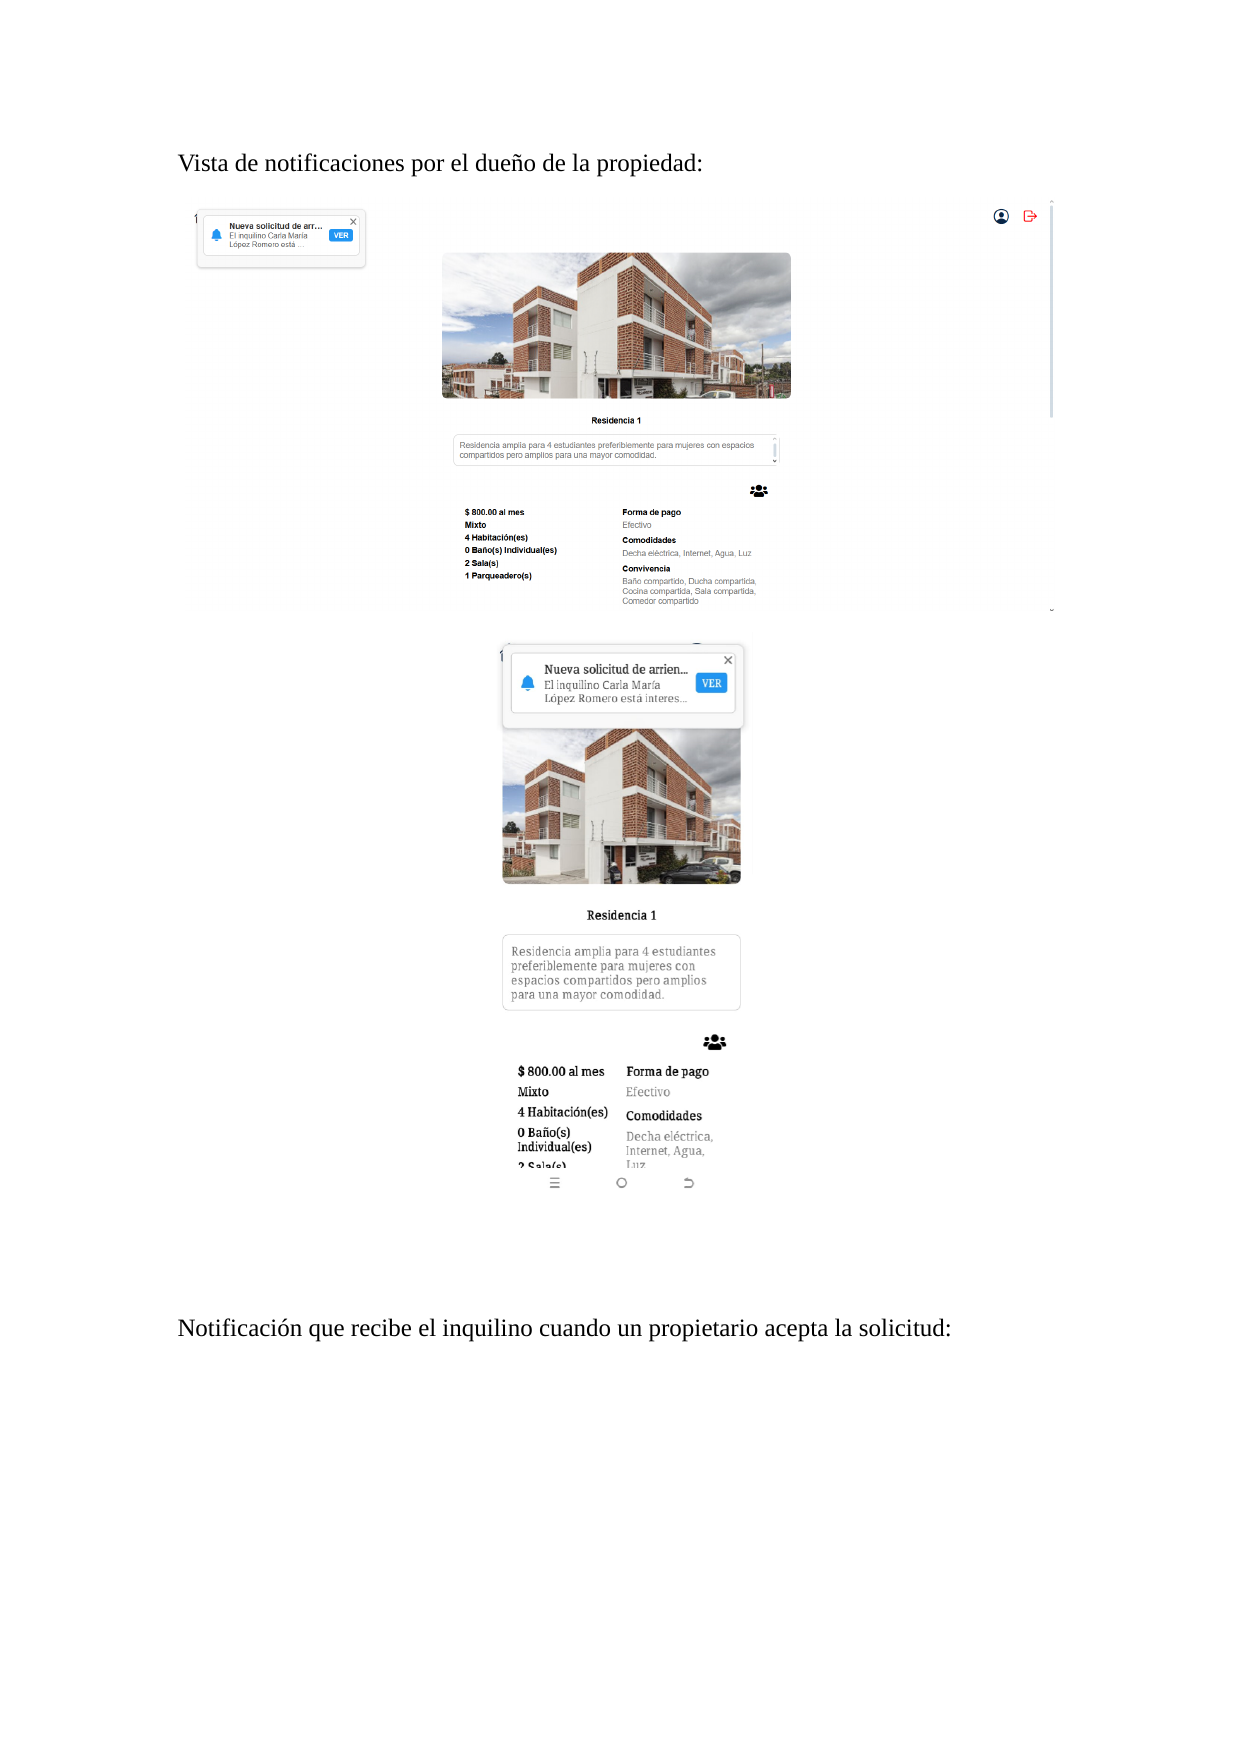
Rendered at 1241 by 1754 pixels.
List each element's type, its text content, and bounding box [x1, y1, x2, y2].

picture [185, 197, 1055, 611]
text Notificación que recibe el inquilino cuando un propietario acepta la solicitud: [177, 1313, 1063, 1342]
picture [488, 632, 753, 1193]
text Vista de notificaciones por el dueño de la propiedad: [177, 148, 1063, 176]
